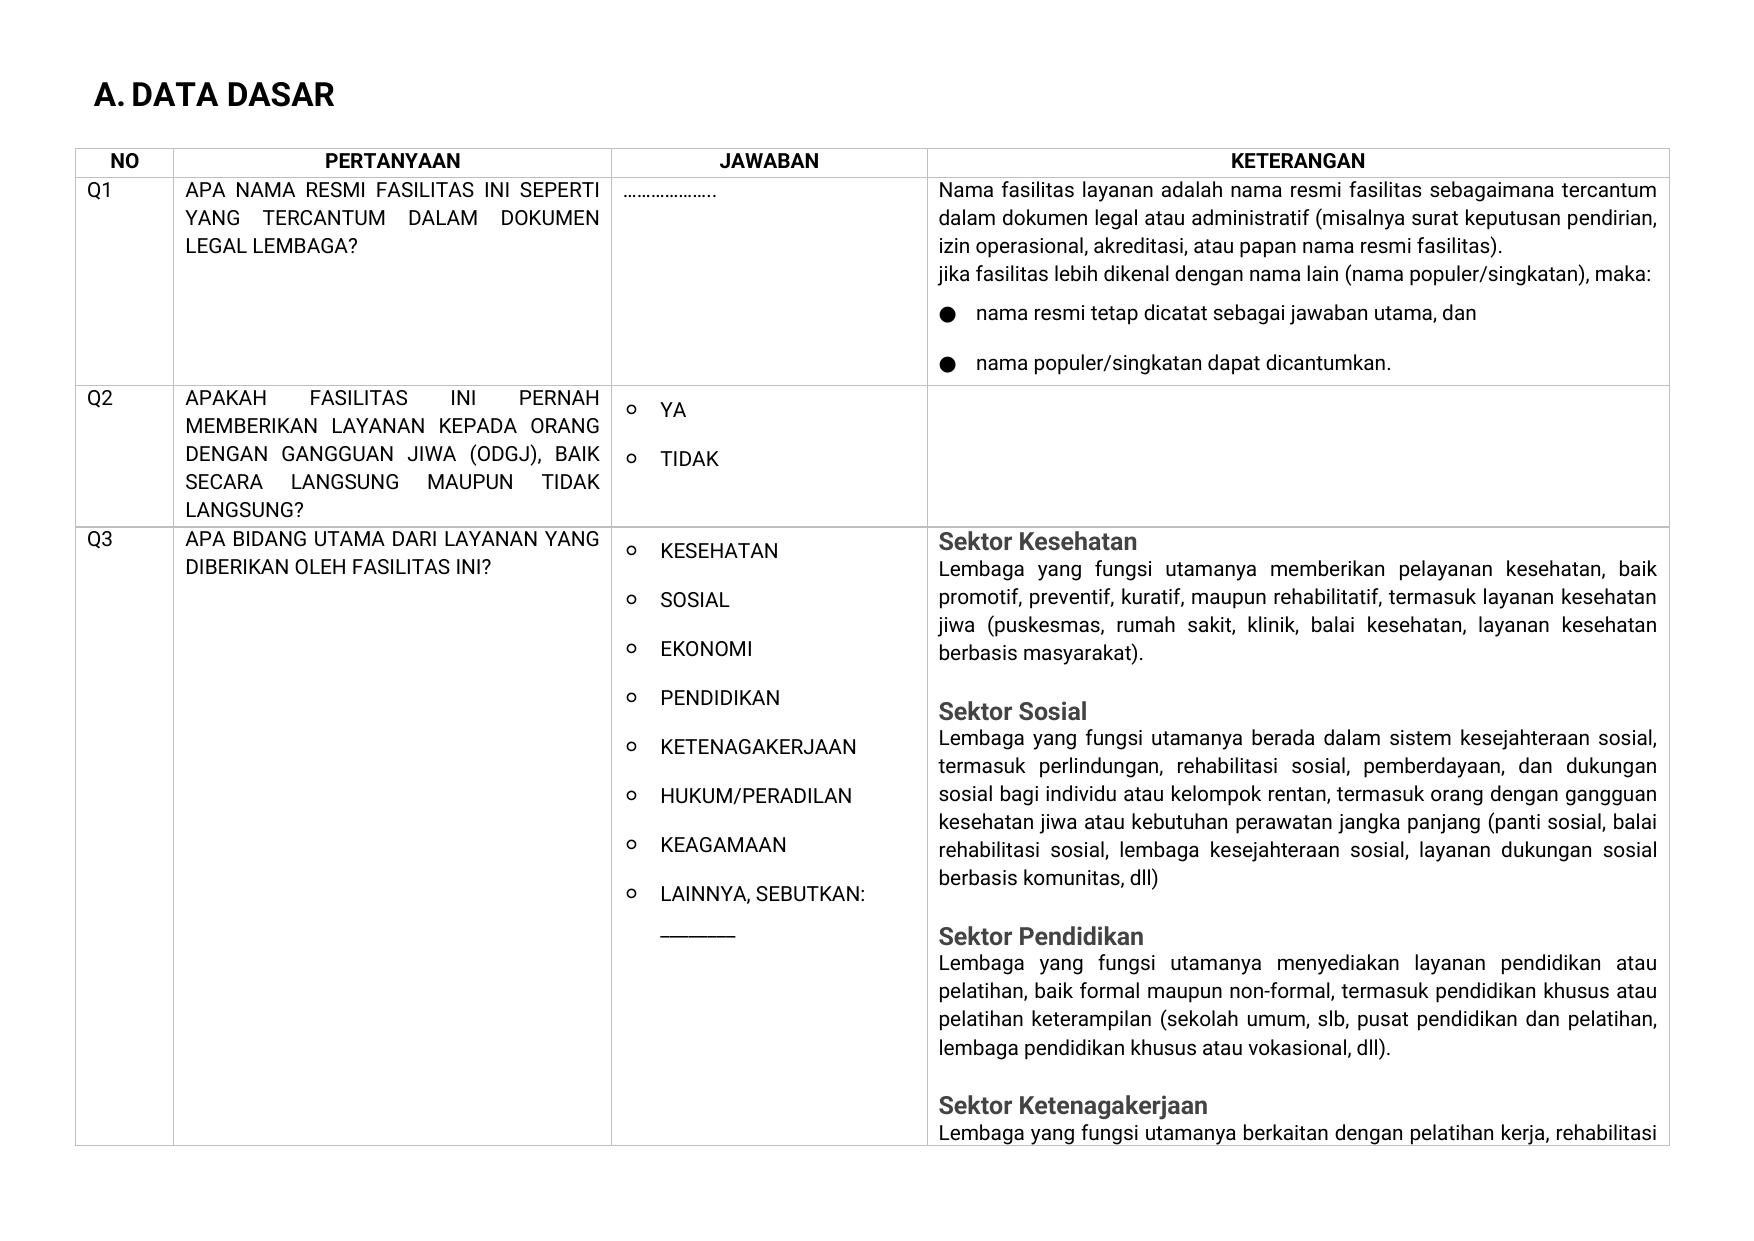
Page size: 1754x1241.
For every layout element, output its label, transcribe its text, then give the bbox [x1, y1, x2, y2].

table_header JAWABAN [612, 149, 927, 177]
table_cell YA TIDAK [612, 386, 927, 526]
table_cell Q1 [76, 178, 173, 385]
table_cell APA NAMA RESMI FASILITAS INI SEPERTI YANG TERCANTUM DALAM DOKUMEN LEGAL LEMBAGA? [174, 178, 611, 385]
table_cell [174, 528, 611, 1145]
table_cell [928, 528, 1669, 1145]
table_cell APAKAH FASILITAS INI PERNAH MEMBERIKAN LAYANAN KEPADA ORANG DENGAN GANGGUAN JIWA (ODGJ), BAIK SECARA LANGSUNG MAUPUN TIDAK LANGSUNG? [174, 386, 611, 526]
table_cell Q3 [76, 528, 173, 1145]
table_header PERTANYAAN [174, 149, 611, 177]
table_header NO [76, 149, 173, 177]
table_cell ……………….. [612, 178, 927, 385]
table_cell Nama fasilitas layanan adalah nama resmi fasilitas sebagaimana tercantum dalam dokumen legal atau administratif (misalnya surat keputusan pendirian, izin operasional, akreditasi, atau papan nama resmi fasilitas). jika fasilitas lebih dikenal dengan nama lain (nama populer/singkatan), maka: nama resmi tetap dicatat sebagai jawaban utama, dan nama populer/singkatan dapat dicantumkan. [928, 178, 1669, 385]
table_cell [612, 528, 927, 1145]
subtitle DATA DASAR [94, 75, 1679, 114]
table_cell Q2 [76, 386, 173, 526]
table_cell [928, 386, 1669, 526]
table_header KETERANGAN [928, 149, 1669, 177]
